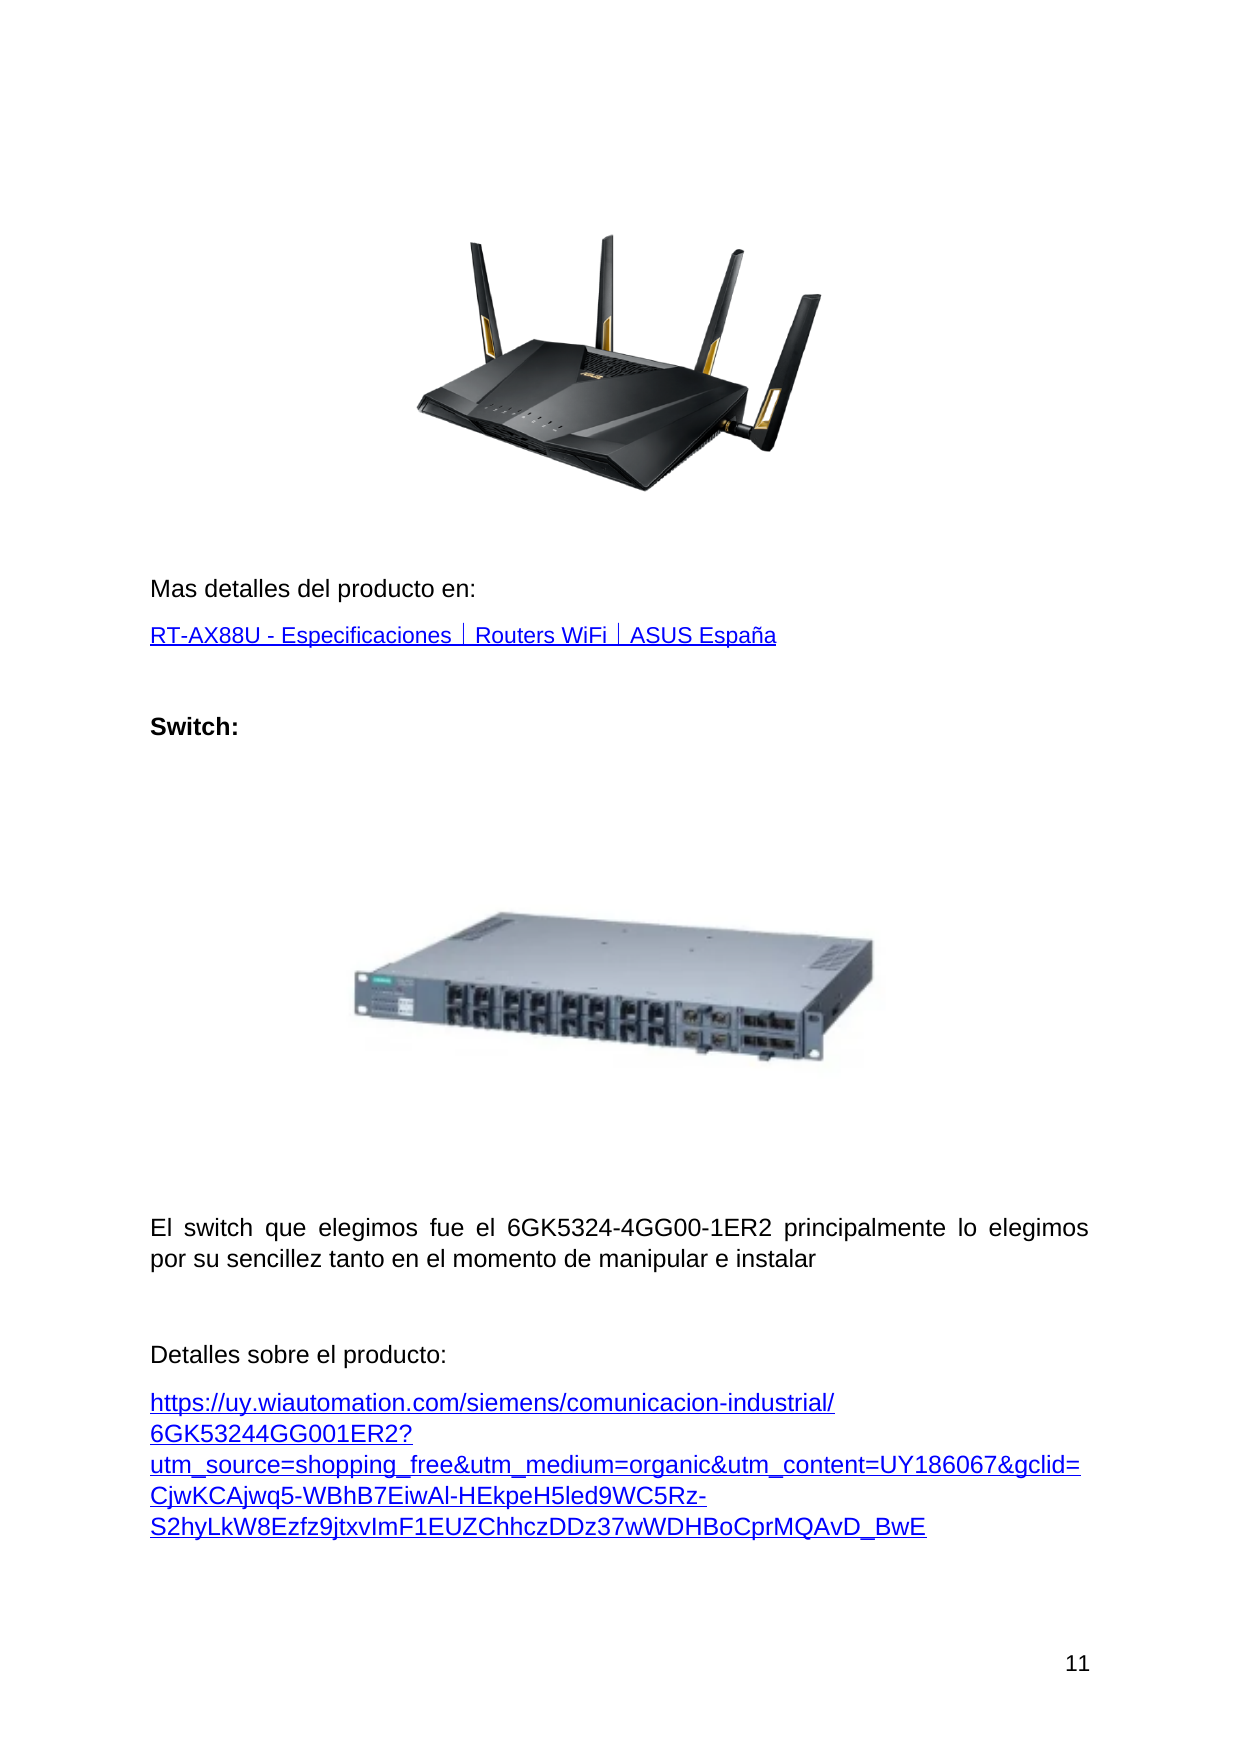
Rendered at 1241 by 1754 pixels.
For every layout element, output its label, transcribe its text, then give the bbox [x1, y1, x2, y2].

picture [410, 150, 831, 571]
picture [295, 807, 945, 1150]
text El switch que elegimos fue el 6GK5324-4GG00-1ER2 principalmente lo elegimos por su sencillez tanto en el momento de manipular e instalar [150, 1213, 1090, 1273]
text Detalles sobre el producto: [150, 1340, 1090, 1368]
text Switch: [150, 712, 1090, 741]
text https://uy.wiautomation.com/siemens/comunicacion-industrial/6GK53244GG001ER2?utm_source=shopping_free&utm_medium=organic&utm_content=UY186067&gclid=CjwKCAjwq5-WBhB7EiwAl-HEkpeH5led9WC5Rz-S2hyLkW8Ezfz9jtxvImF1EUZChhczDDz37wWDHBoCprMQAvD_BwE [150, 1387, 1090, 1540]
text RT-AX88U - Especificaciones｜Routers WiFi｜ASUS España [150, 622, 1090, 648]
text Mas detalles del producto en: [150, 574, 1090, 603]
